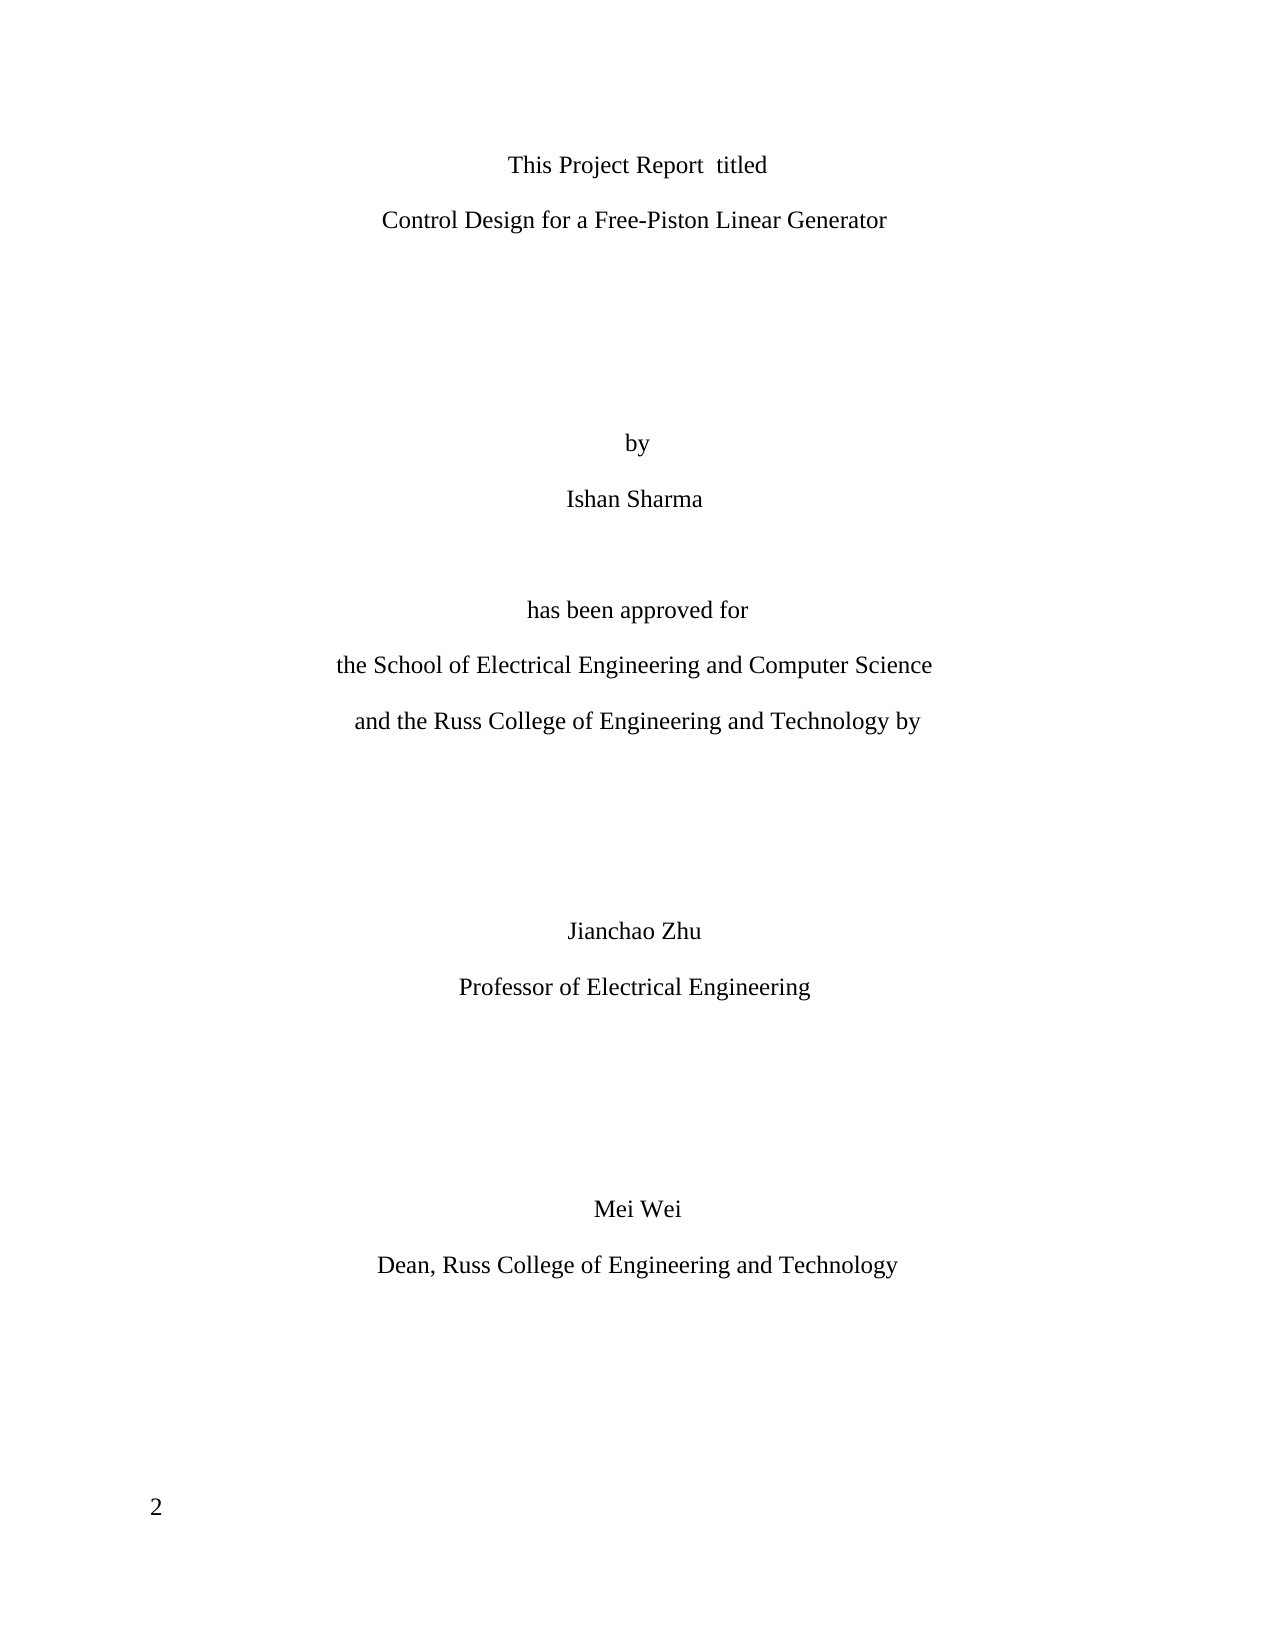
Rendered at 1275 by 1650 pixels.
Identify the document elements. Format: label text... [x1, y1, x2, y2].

text Dean, Russ College of Engineering and Technology [150, 1250, 1125, 1279]
text by [150, 428, 1125, 457]
text of [150, 972, 1125, 1001]
text the [150, 651, 1125, 679]
text Mei Wei [150, 1194, 1125, 1223]
text and the Russ College of Engineering and Technology by [150, 706, 1125, 735]
text This titled [150, 150, 1125, 179]
text has been approved for [150, 595, 1125, 624]
